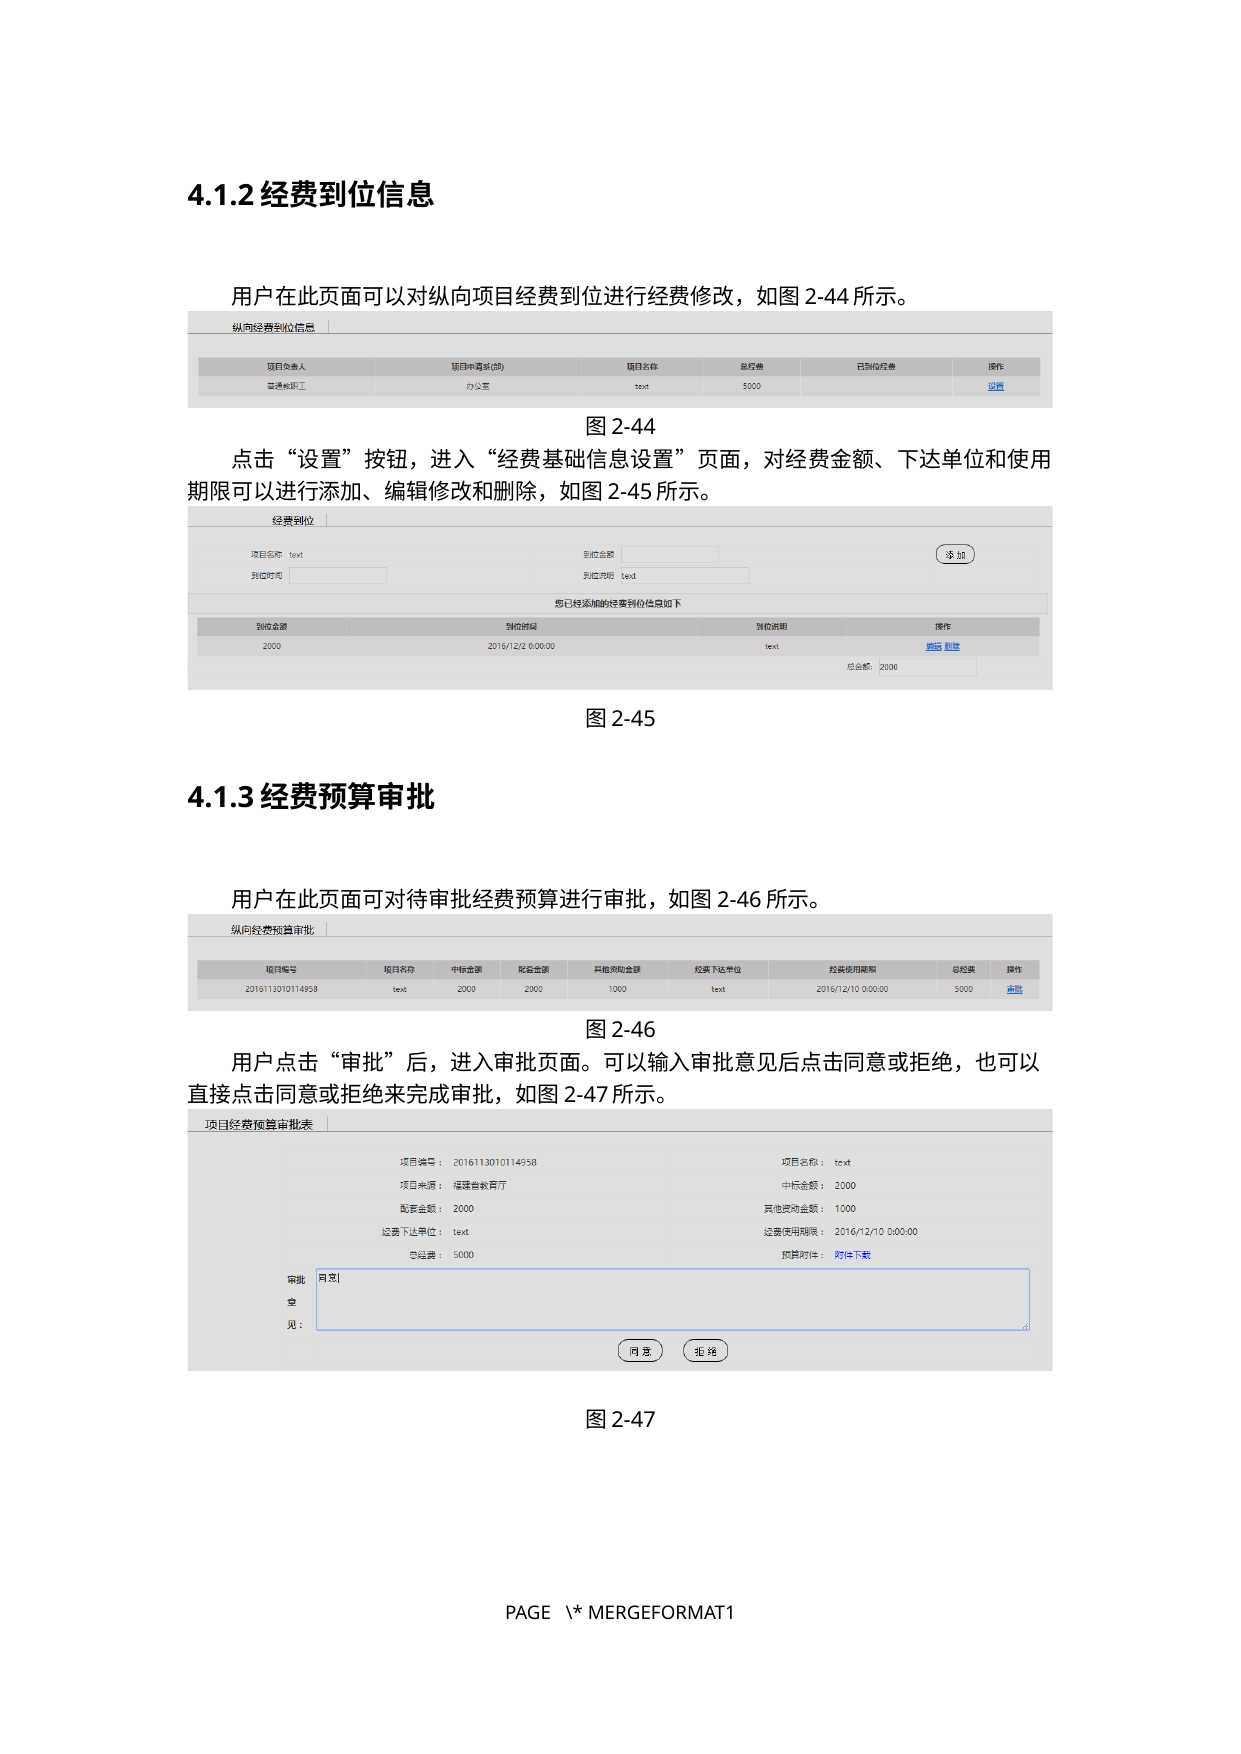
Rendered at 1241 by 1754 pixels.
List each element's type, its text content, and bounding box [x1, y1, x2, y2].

text 图2-47 [187, 1402, 1053, 1434]
text 用户在此页面可对待审批经费预算进行审批，如图2-46所示。 [187, 882, 1053, 914]
text 点击“设置”按钮，进入“经费基础信息设置”页面，对经费金额、下达单位和使用期限可以进行添加、编辑修改和删除，如图2-45所示。 [187, 441, 1053, 506]
picture [187, 506, 1053, 690]
subtitle 4.1.2经费到位信息 [187, 160, 1053, 225]
picture [187, 1109, 1053, 1371]
text 用户在此页面可以对纵向项目经费到位进行经费修改，如图2-44所示。 [187, 279, 1053, 311]
subtitle 4.1.3经费预算审批 [187, 763, 1053, 828]
picture [187, 914, 1053, 1011]
text 图2-46 [187, 1012, 1053, 1044]
picture [187, 311, 1053, 408]
text 用户点击“审批”后，进入审批页面。可以输入审批意见后点击同意或拒绝，也可以直接点击同意或拒绝来完成审批，如图2-47所示。 [187, 1044, 1053, 1109]
text 图2-45 [187, 701, 1053, 734]
text 图2-44 [187, 409, 1053, 441]
